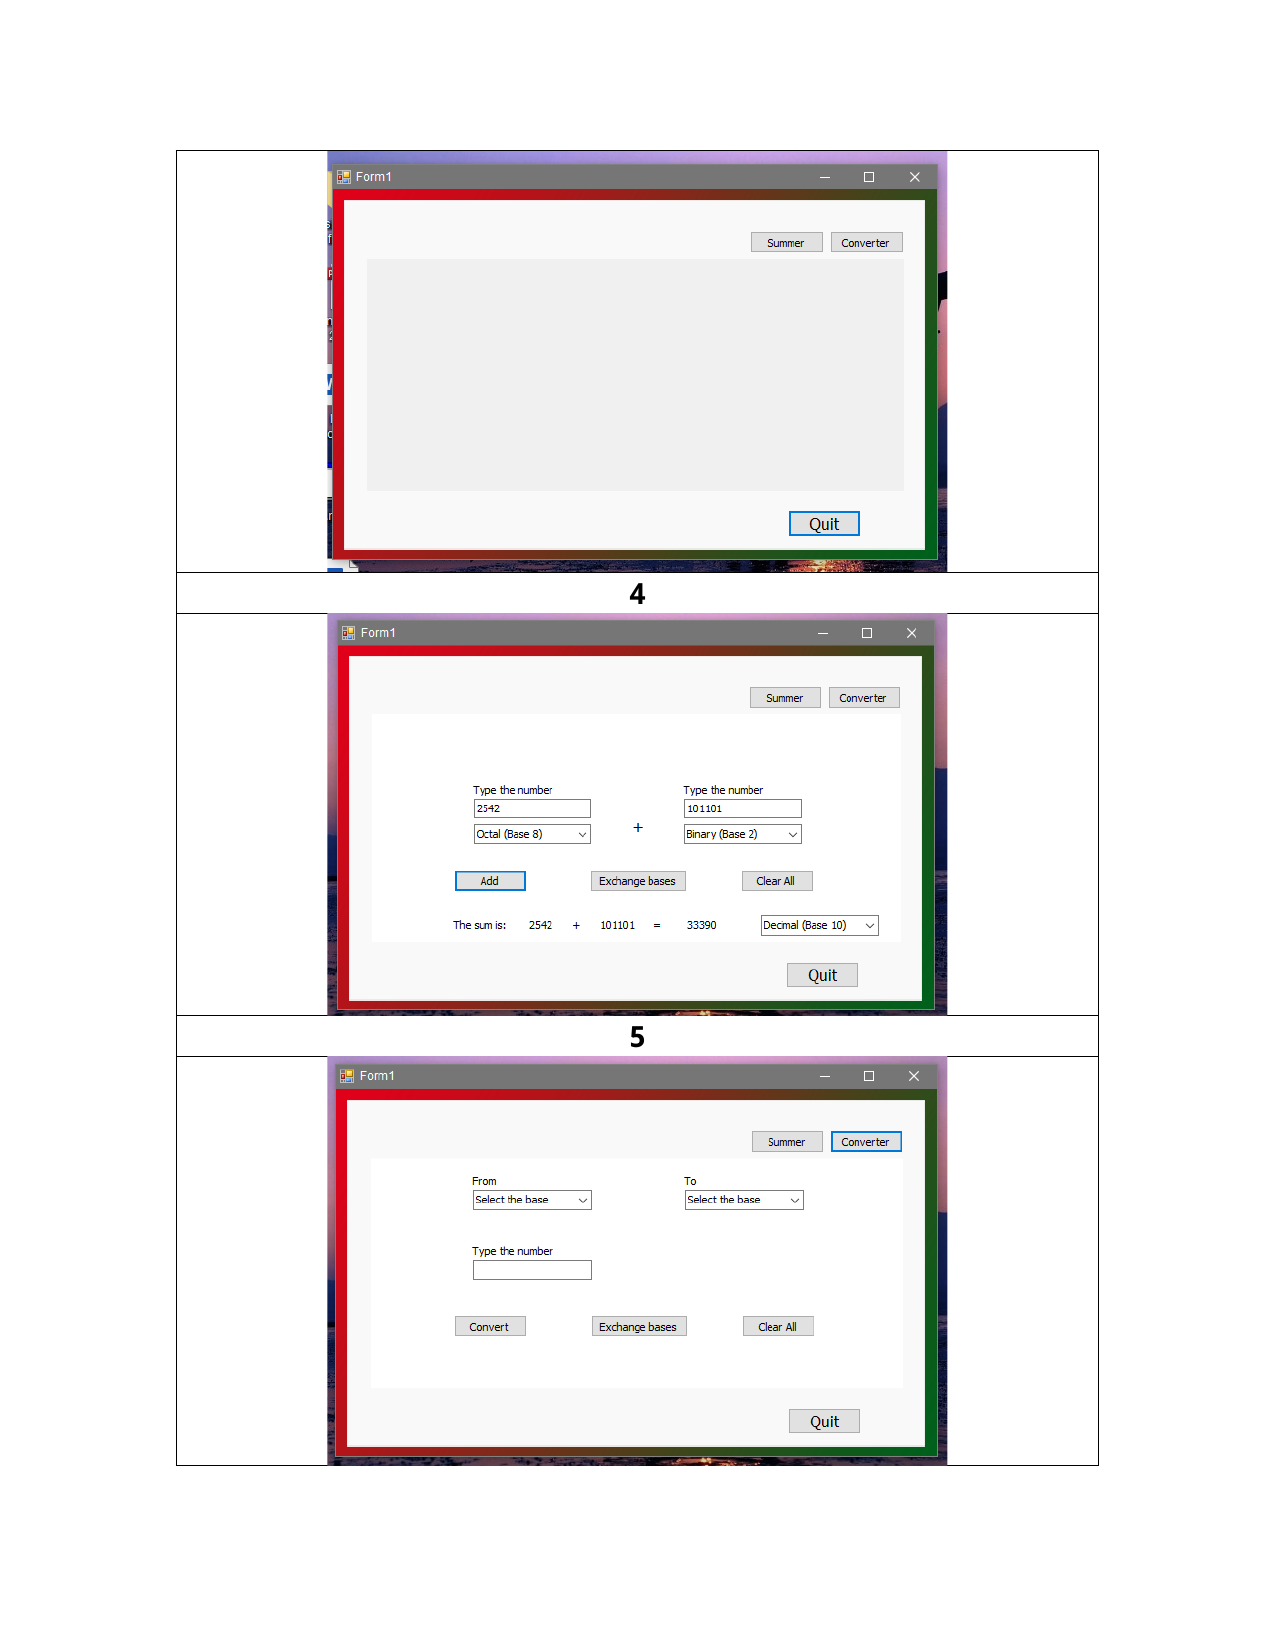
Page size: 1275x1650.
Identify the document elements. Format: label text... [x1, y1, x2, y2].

table_cell 4 [177, 573, 1098, 613]
table_cell [948, 1057, 1098, 1465]
table_cell [177, 614, 327, 1015]
table_cell [948, 614, 1098, 1015]
table_cell 5 [177, 1016, 1098, 1056]
table_cell [177, 1057, 327, 1465]
table_cell [177, 151, 327, 572]
table_cell [948, 151, 1098, 572]
picture [327, 613, 948, 1016]
picture [327, 1056, 948, 1466]
picture [327, 151, 948, 572]
